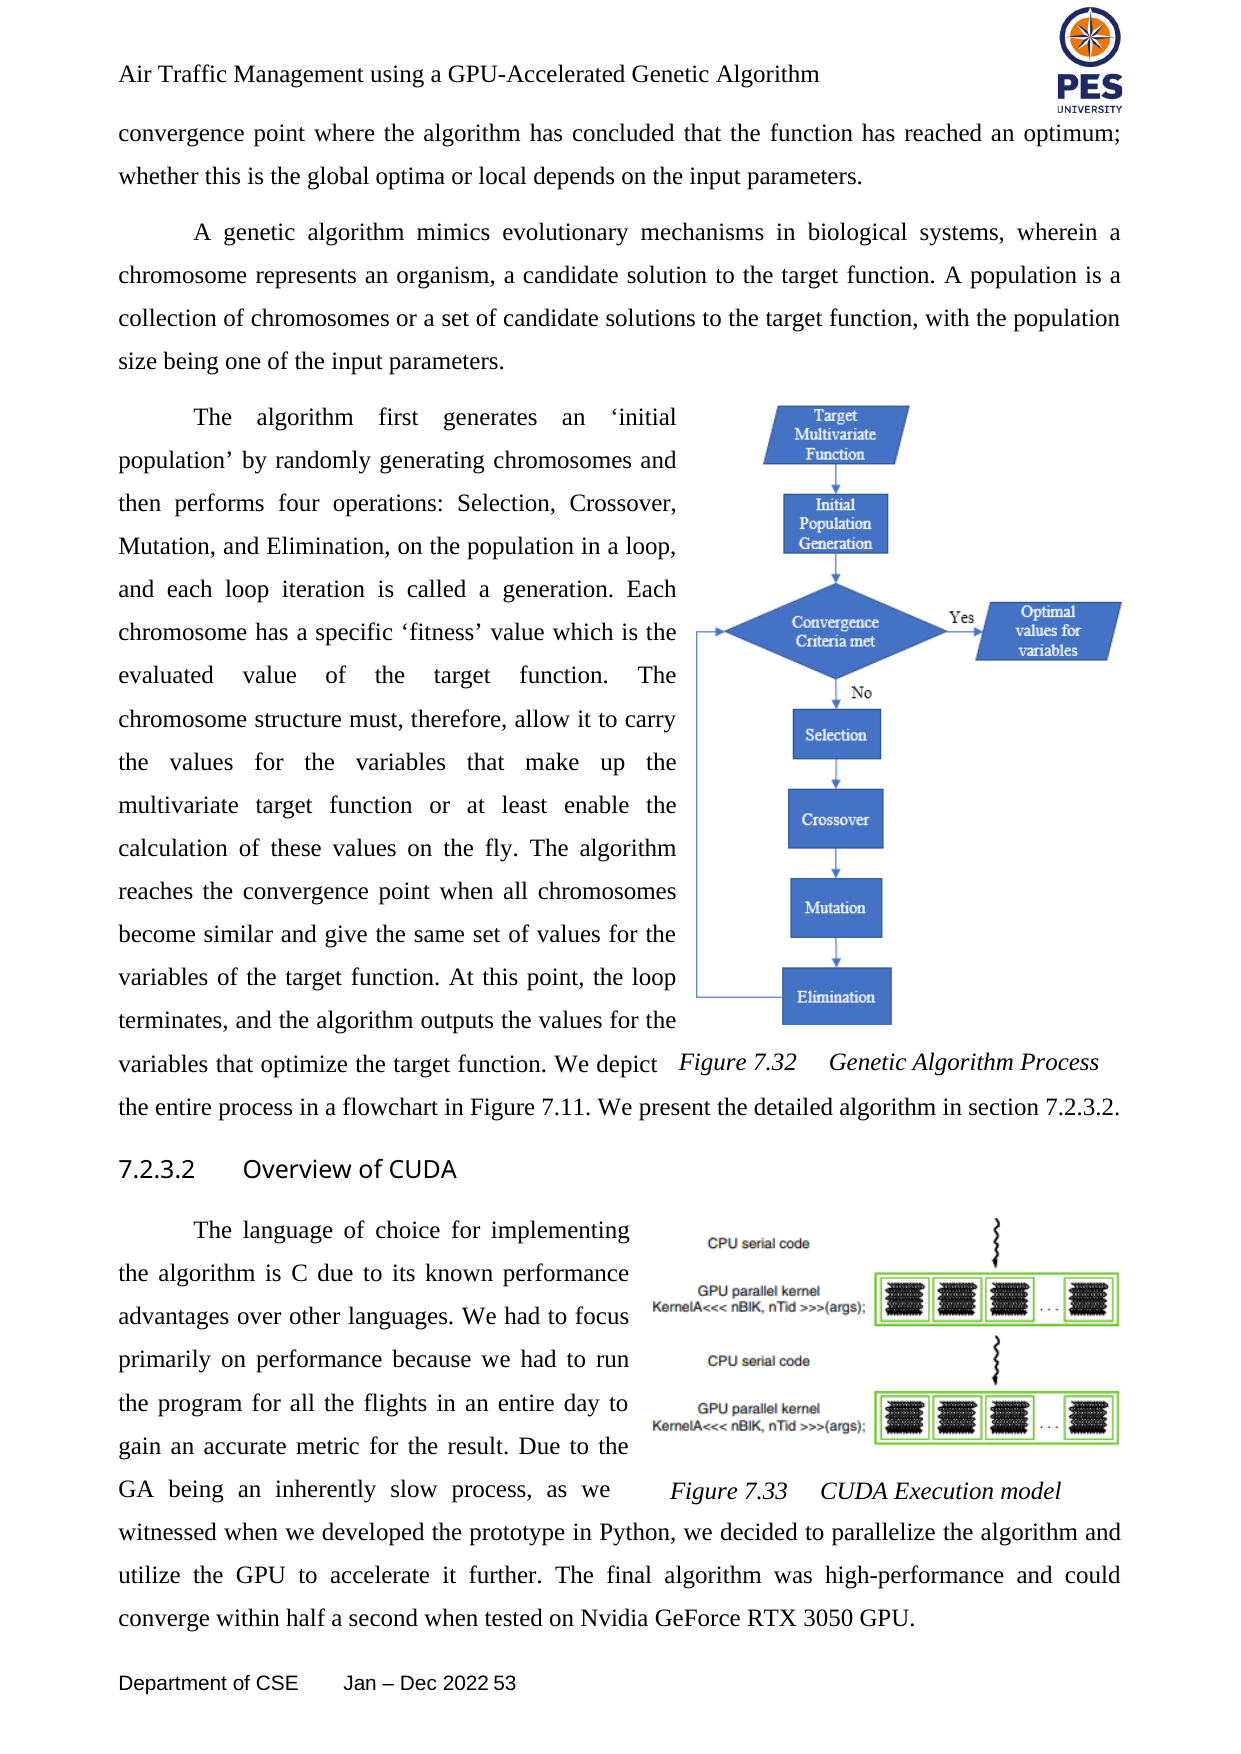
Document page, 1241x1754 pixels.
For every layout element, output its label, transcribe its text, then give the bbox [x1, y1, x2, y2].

subtitle Overview of CUDA [118, 1152, 1122, 1186]
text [118, 118, 1122, 190]
text A genetic algorithm mimics evolutionary mechanisms in biological systems, wherein a chromosome represents an organism, a candidate solution to the target function. A population is a collection of chromosomes or a set of candidate solutions to the target function, with the population size being one of the input parameters. [118, 217, 1122, 375]
picture [696, 401, 1123, 1025]
picture [648, 1218, 1123, 1448]
picture [1057, 7, 1123, 116]
